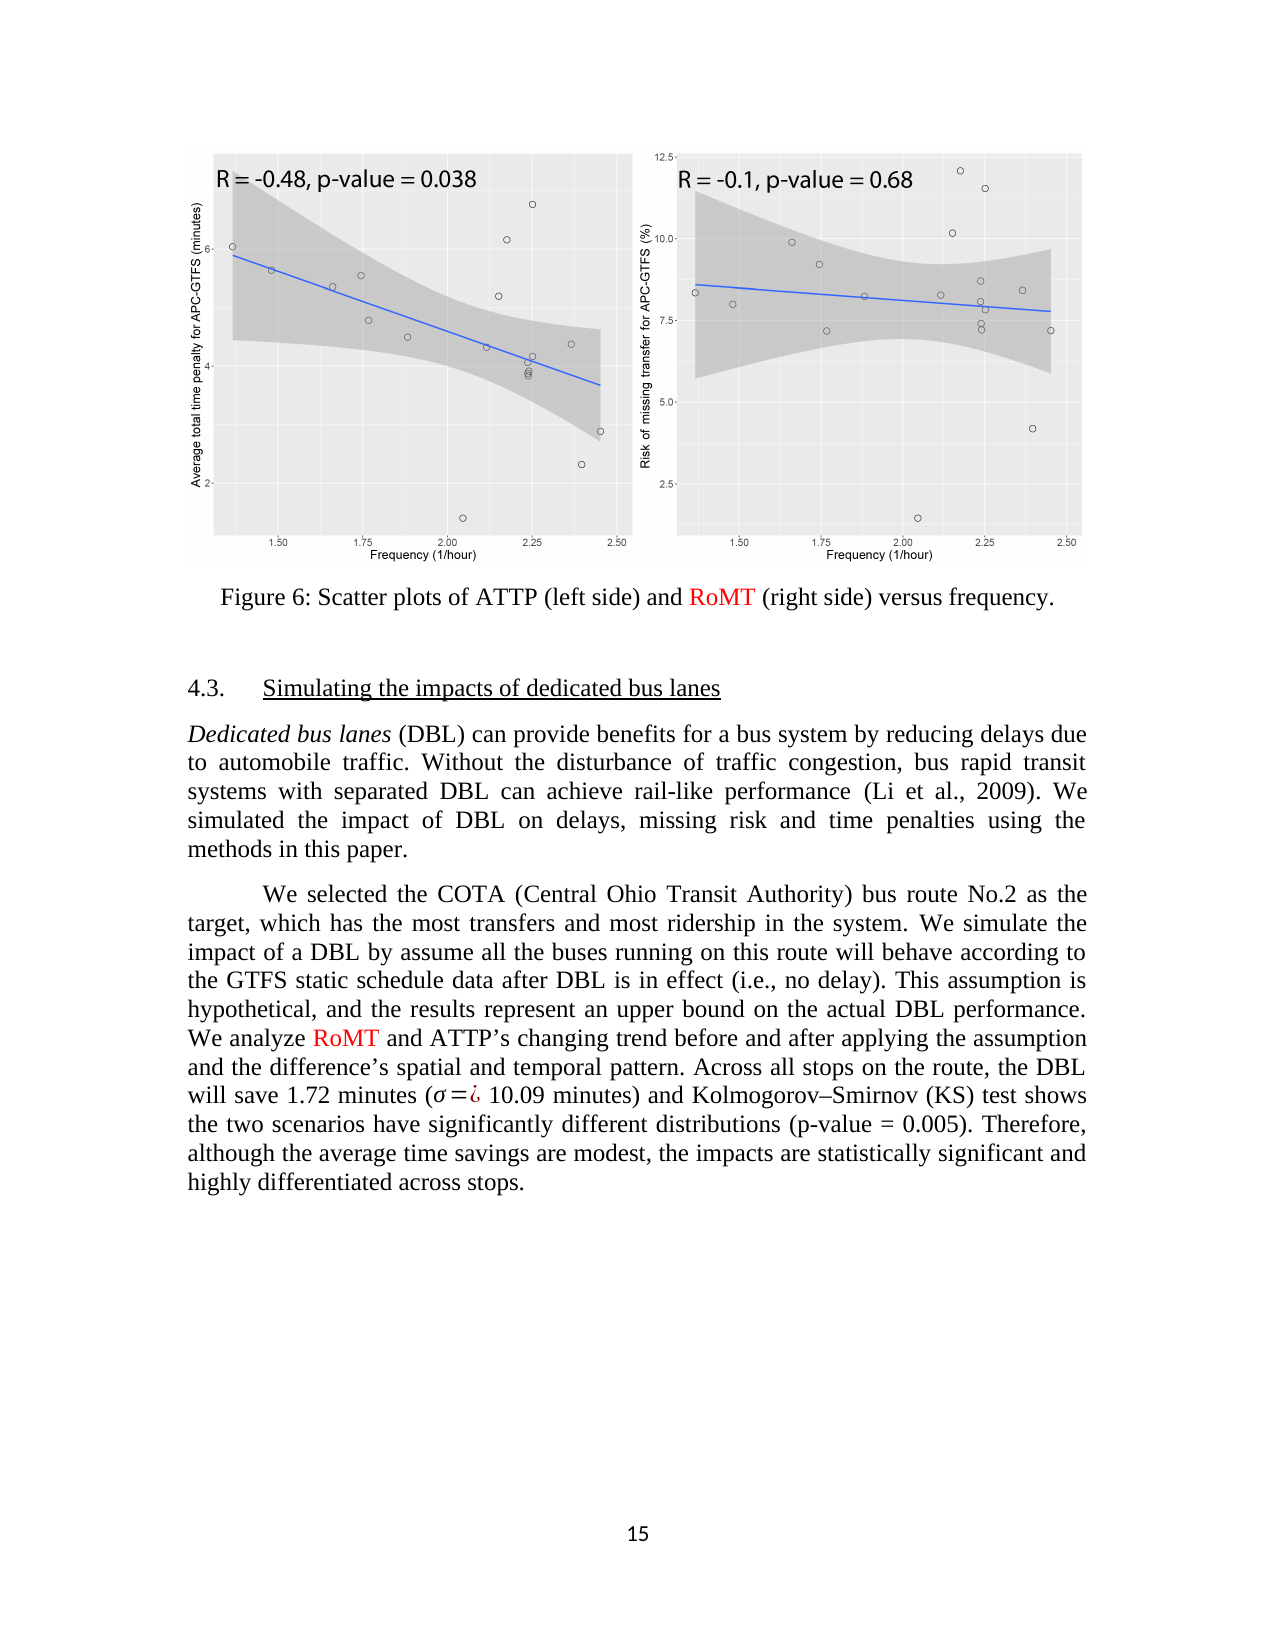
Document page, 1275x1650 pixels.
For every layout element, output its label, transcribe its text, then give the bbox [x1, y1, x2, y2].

text We selected the COTA (Central Ohio Transit Authority) bus route No.2 as the target, which has the most transfers and most ridership in the system. We simulate the impact of a DBL by assume all the buses running on this route will behave according to the GTFS static schedule data after DBL is in effect (i.e., no delay). This assumption is hypothetical, and the results represent an upper bound on the actual DBL performance. We analyze RoMT and ATTP’s changing trend before and after applying the assumption and the difference’s spatial and temporal pattern. Across all stops on the route, the DBL will save 1.72 minutes ( 10.09 minutes) and Kolmogorov–Smirnov (KS) test shows the two scenarios have significantly different distributions (p-value = 0.005). Therefore, although the average time savings are modest, the impacts are statistically significant and highly differentiated across stops. [187, 879, 1087, 1195]
picture [187, 149, 1086, 566]
list Simulating the impacts of dedicated bus lanes [187, 673, 1087, 702]
text Figure 6: Scatter plots of ATTP (left side) and RoMT (right side) versus frequency. [187, 582, 1087, 611]
text Dedicated bus lanes (DBL) can provide benefits for a bus system by reducing delays due to automobile traffic. Without the disturbance of traffic congestion, bus rapid transit systems with separated DBL can achieve rail-like performance (Li et al., 2009). We simulated the impact of DBL on delays, missing risk and time penalties using the methods in this paper. [187, 719, 1087, 862]
